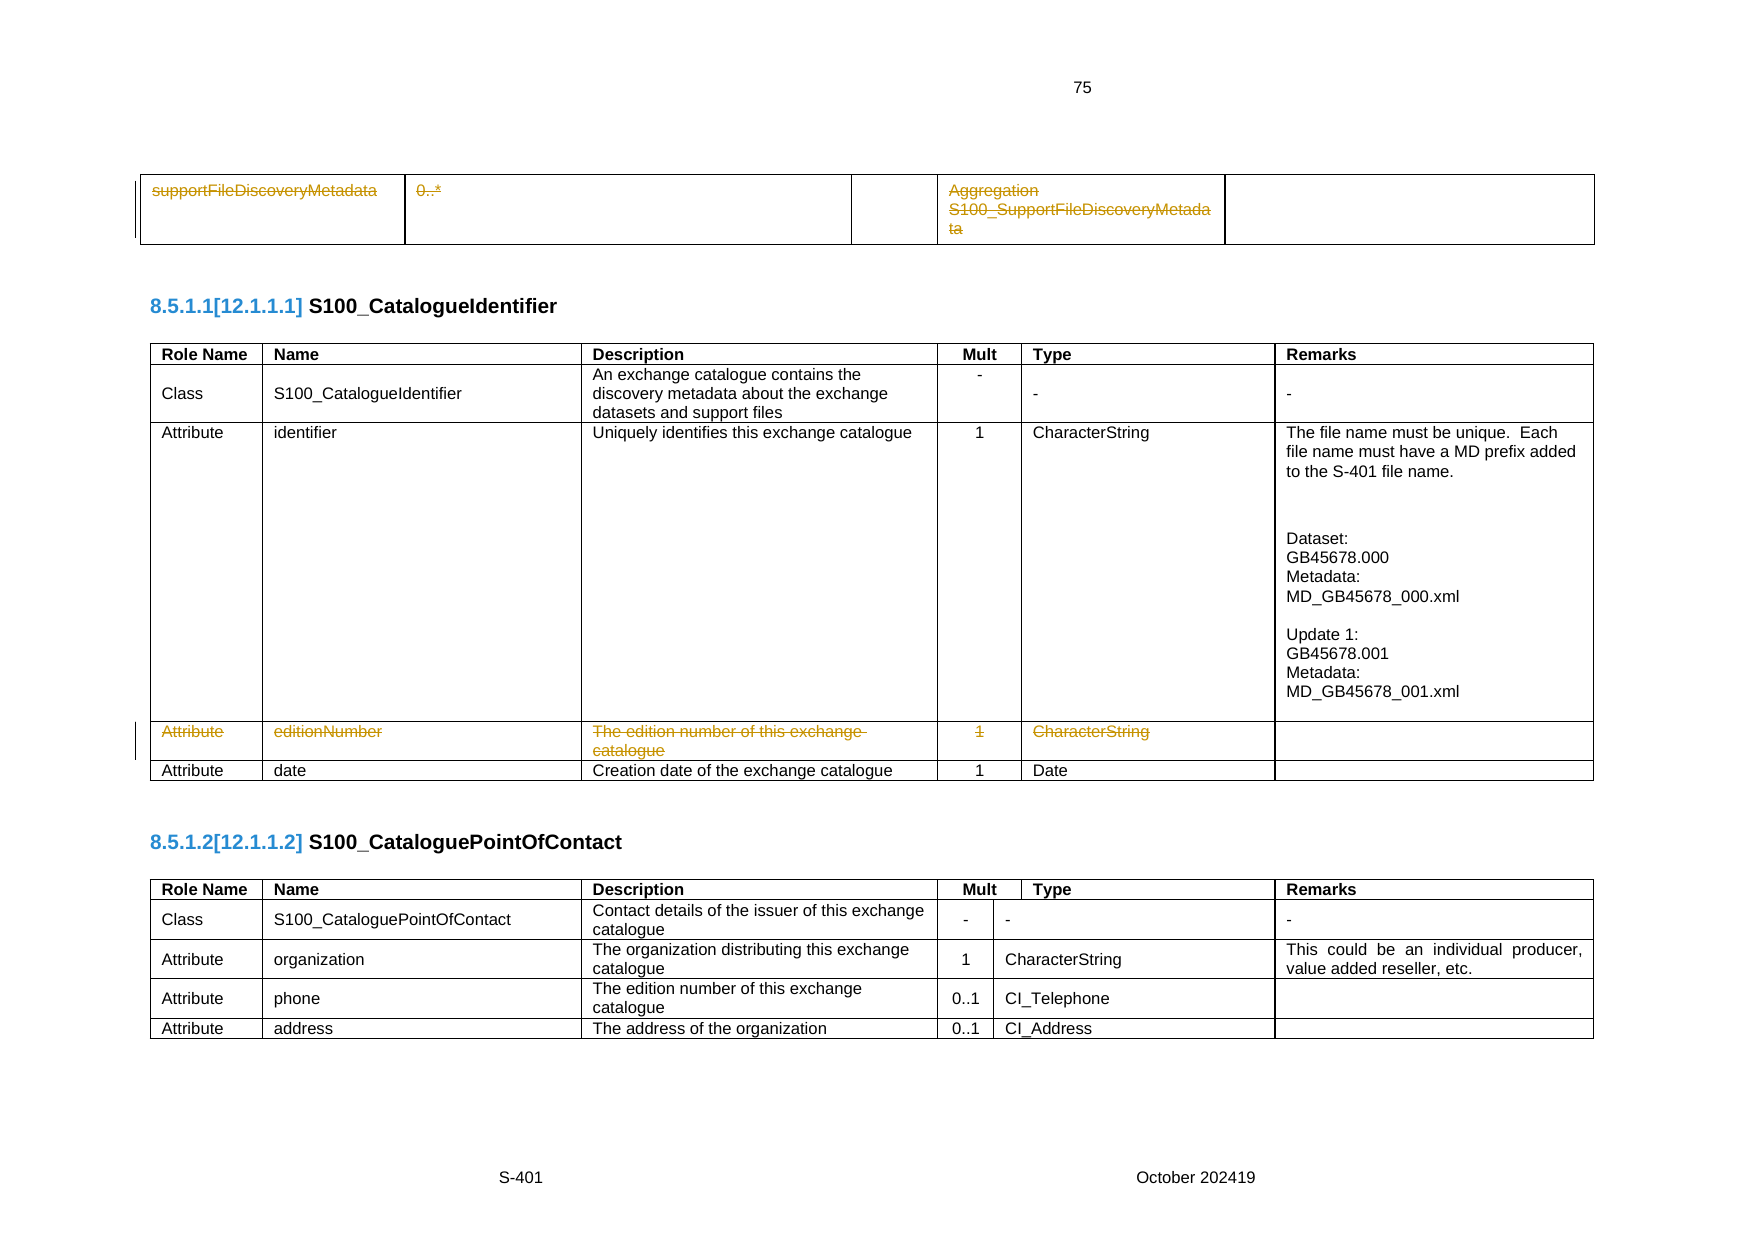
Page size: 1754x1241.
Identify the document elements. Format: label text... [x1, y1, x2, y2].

table_cell [1276, 979, 1593, 1017]
table_cell CharacterString [1022, 423, 1274, 721]
table_cell [852, 175, 937, 244]
table_cell 1 [938, 761, 1021, 780]
table_cell S100_CatalogueIdentifier [263, 365, 581, 422]
table_cell [1276, 722, 1593, 760]
table_cell 0..1 [938, 1019, 993, 1038]
subtitle S100_CataloguePointOfContact [150, 830, 1604, 854]
table_cell - [938, 365, 1021, 422]
table_header Description [582, 880, 937, 899]
subtitle S100_CatalogueIdentifier [150, 294, 1604, 318]
table_cell Uniquely identifies this exchange catalogue [582, 423, 937, 721]
table_cell - [938, 900, 993, 939]
table_cell [141, 175, 404, 244]
table_header Remarks [1276, 344, 1593, 363]
table_cell [151, 722, 262, 760]
table_cell - [994, 900, 1274, 939]
table_cell 0..1 [938, 979, 993, 1017]
table_cell [1226, 175, 1594, 244]
table_header Description [582, 344, 937, 363]
table_cell [263, 722, 581, 760]
table_cell Attribute [151, 423, 262, 721]
table_cell organization [263, 940, 581, 978]
table_cell The file name must be unique. Each file name must have a MD prefix added to the S-401 file name. Dataset: GB45678.000 Metadata: MD_GB45678_000.xml Update 1: GB45678.001 Metadata: MD_GB45678_001.xml [1276, 423, 1593, 721]
table_cell [582, 722, 937, 760]
table_header Remarks [1276, 880, 1593, 899]
table_cell Class [151, 365, 262, 422]
table_cell CI_Telephone [994, 979, 1274, 1017]
table_cell - [1276, 365, 1593, 422]
table_cell The organization distributing this exchange catalogue [582, 940, 937, 978]
table_cell Class [151, 900, 262, 939]
table_cell [1276, 761, 1593, 780]
table_cell [1276, 1019, 1593, 1038]
table_cell CI_Address [994, 1019, 1274, 1038]
table_header Mult [938, 880, 1021, 899]
table_cell The address of the organization [582, 1019, 937, 1038]
table_cell address [263, 1019, 581, 1038]
table_cell date [263, 761, 581, 780]
table_cell Attribute [151, 1019, 262, 1038]
table_header Mult [938, 344, 1021, 363]
table_cell Attribute [151, 761, 262, 780]
table_cell Attribute [151, 979, 262, 1017]
table_header Name [263, 880, 581, 899]
table_cell 1 [938, 940, 993, 978]
table_header Type [1022, 344, 1274, 363]
table_cell Contact details of the issuer of this exchange catalogue [582, 900, 937, 939]
table_cell - [1022, 365, 1274, 422]
table_header Type [1022, 880, 1274, 899]
table_cell Date [1022, 761, 1274, 780]
table_cell [938, 175, 1224, 244]
table_cell The edition number of this exchange catalogue [582, 979, 937, 1017]
table_cell 1 [938, 423, 1021, 721]
table_header Name [263, 344, 581, 363]
table_cell [1022, 722, 1274, 760]
table_cell This could be an individual producer, value added reseller, etc. [1276, 940, 1593, 978]
table_cell phone [263, 979, 581, 1017]
table_cell identifier [263, 423, 581, 721]
table_cell S100_CataloguePointOfContact [263, 900, 581, 939]
table_cell Attribute [151, 940, 262, 978]
table_cell [938, 722, 1021, 760]
table_cell - [1276, 900, 1593, 939]
table_header Role Name [151, 344, 262, 363]
table_cell Creation date of the exchange catalogue [582, 761, 937, 780]
table_header Role Name [151, 880, 262, 899]
table_cell [406, 175, 851, 244]
table_cell An exchange catalogue contains the discovery metadata about the exchange datasets and support files [582, 365, 937, 422]
table_cell CharacterString [994, 940, 1274, 978]
